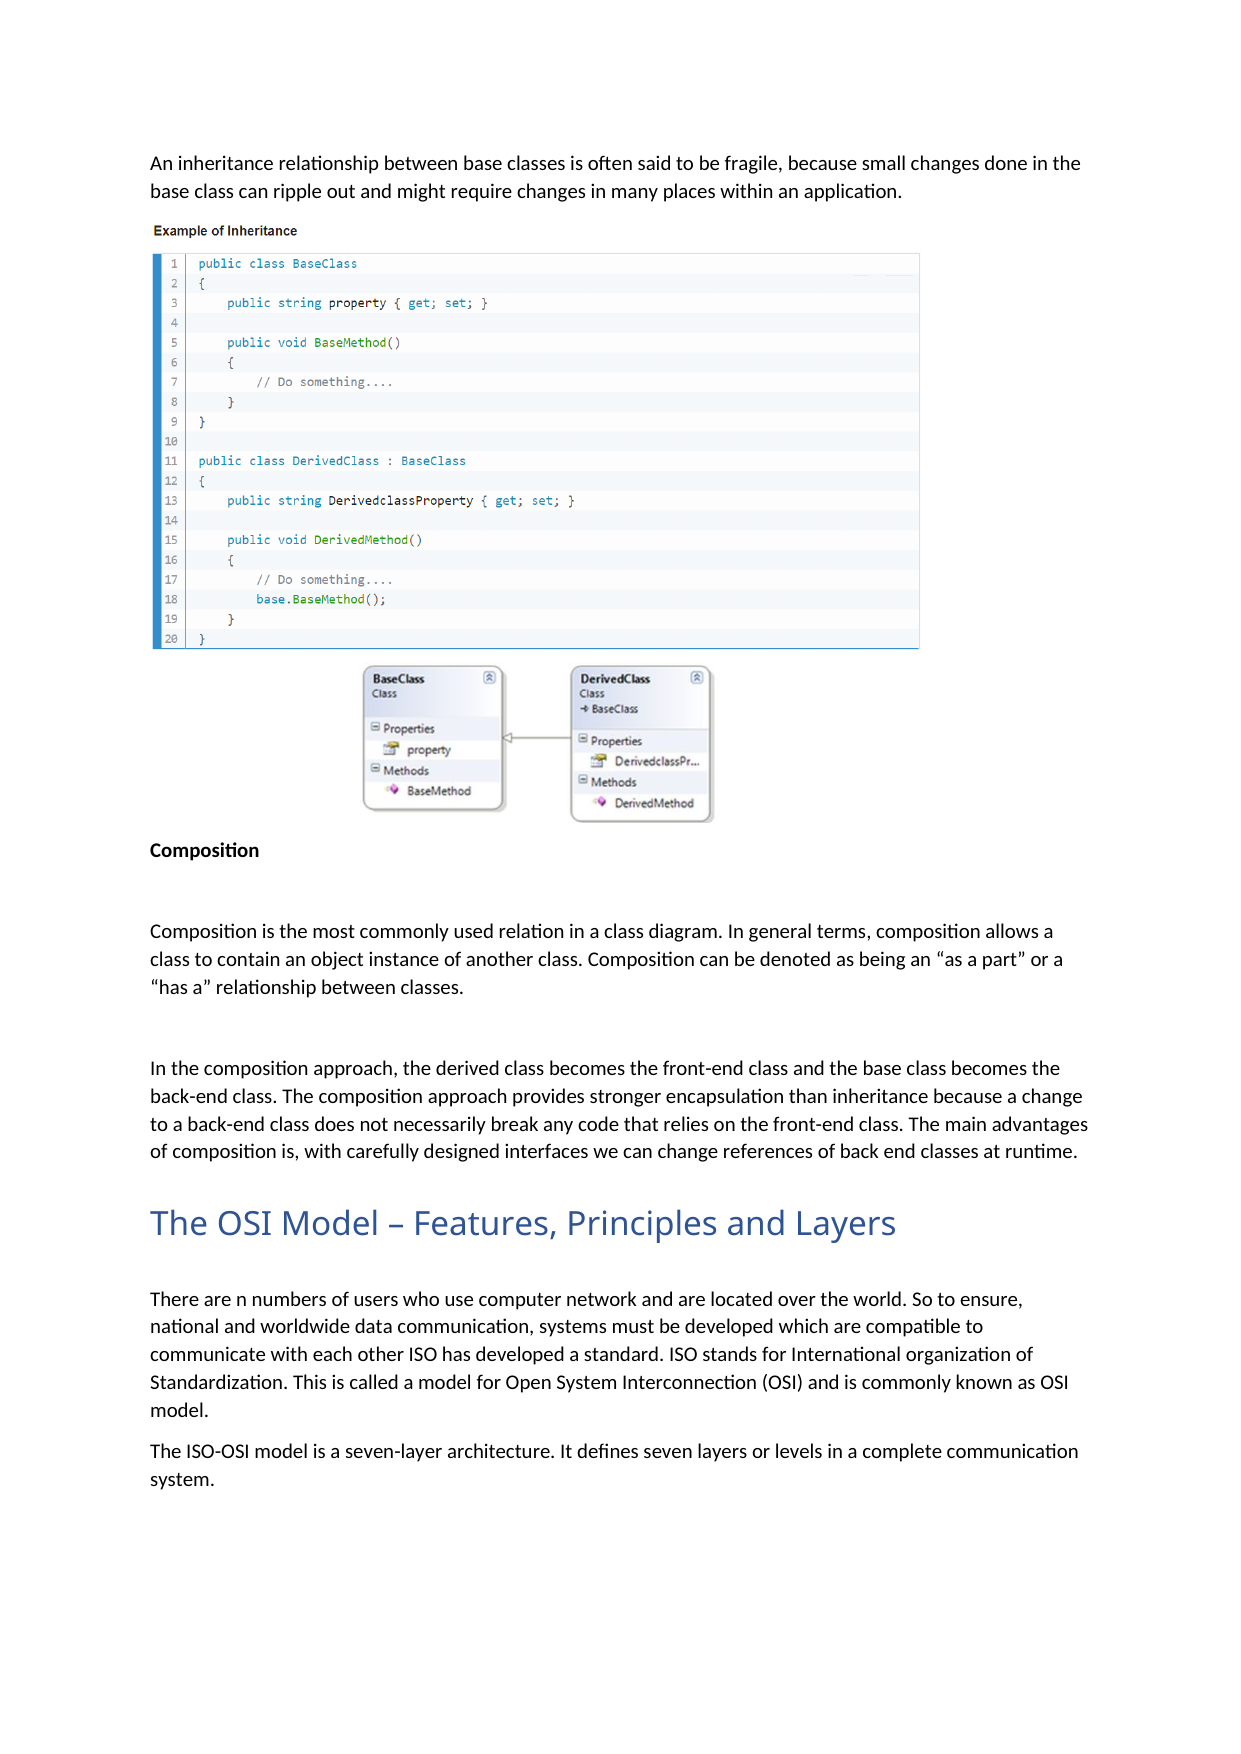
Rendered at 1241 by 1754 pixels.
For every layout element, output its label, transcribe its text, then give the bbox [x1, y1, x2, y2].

text The ISO-OSI model is a seven-layer architecture. It defines seven layers or levels in a complete communication system. [150, 1438, 1090, 1491]
text There are n numbers of users who use computer network and are located over the world. So to ensure, national and worldwide data communication, systems must be developed which are compatible to communicate with each other ISO has developed a standard. ISO stands for International organization of Standardization. This is called a model for Open System Interconnection (OSI) and is commonly known as OSI model. [150, 1286, 1090, 1423]
subtitle The OSI Model – Features, Principles and Layers [150, 1200, 1090, 1245]
text Composition is the most commonly used relation in a class diagram. In general terms, composition allows a class to contain an object instance of another class. Composition can be denoted as being an “as a part” or a “has a” relationship between classes. [150, 918, 1090, 999]
text An inheritance relationship between base classes is often said to be fragile, because small changes done in the base class can ripple out and might require changes in many places within an application. [150, 150, 1090, 203]
text Composition [150, 837, 1090, 863]
picture [150, 218, 922, 823]
text In the composition approach, the derived class becomes the front-end class and the base class becomes the back-end class. The composition approach provides stronger encapsulation than inheritance because a change to a back-end class does not necessarily break any code that relies on the front-end class. The main advantages of composition is, with carefully designed interfaces we can change references of back end classes at runtime. [150, 1055, 1090, 1164]
